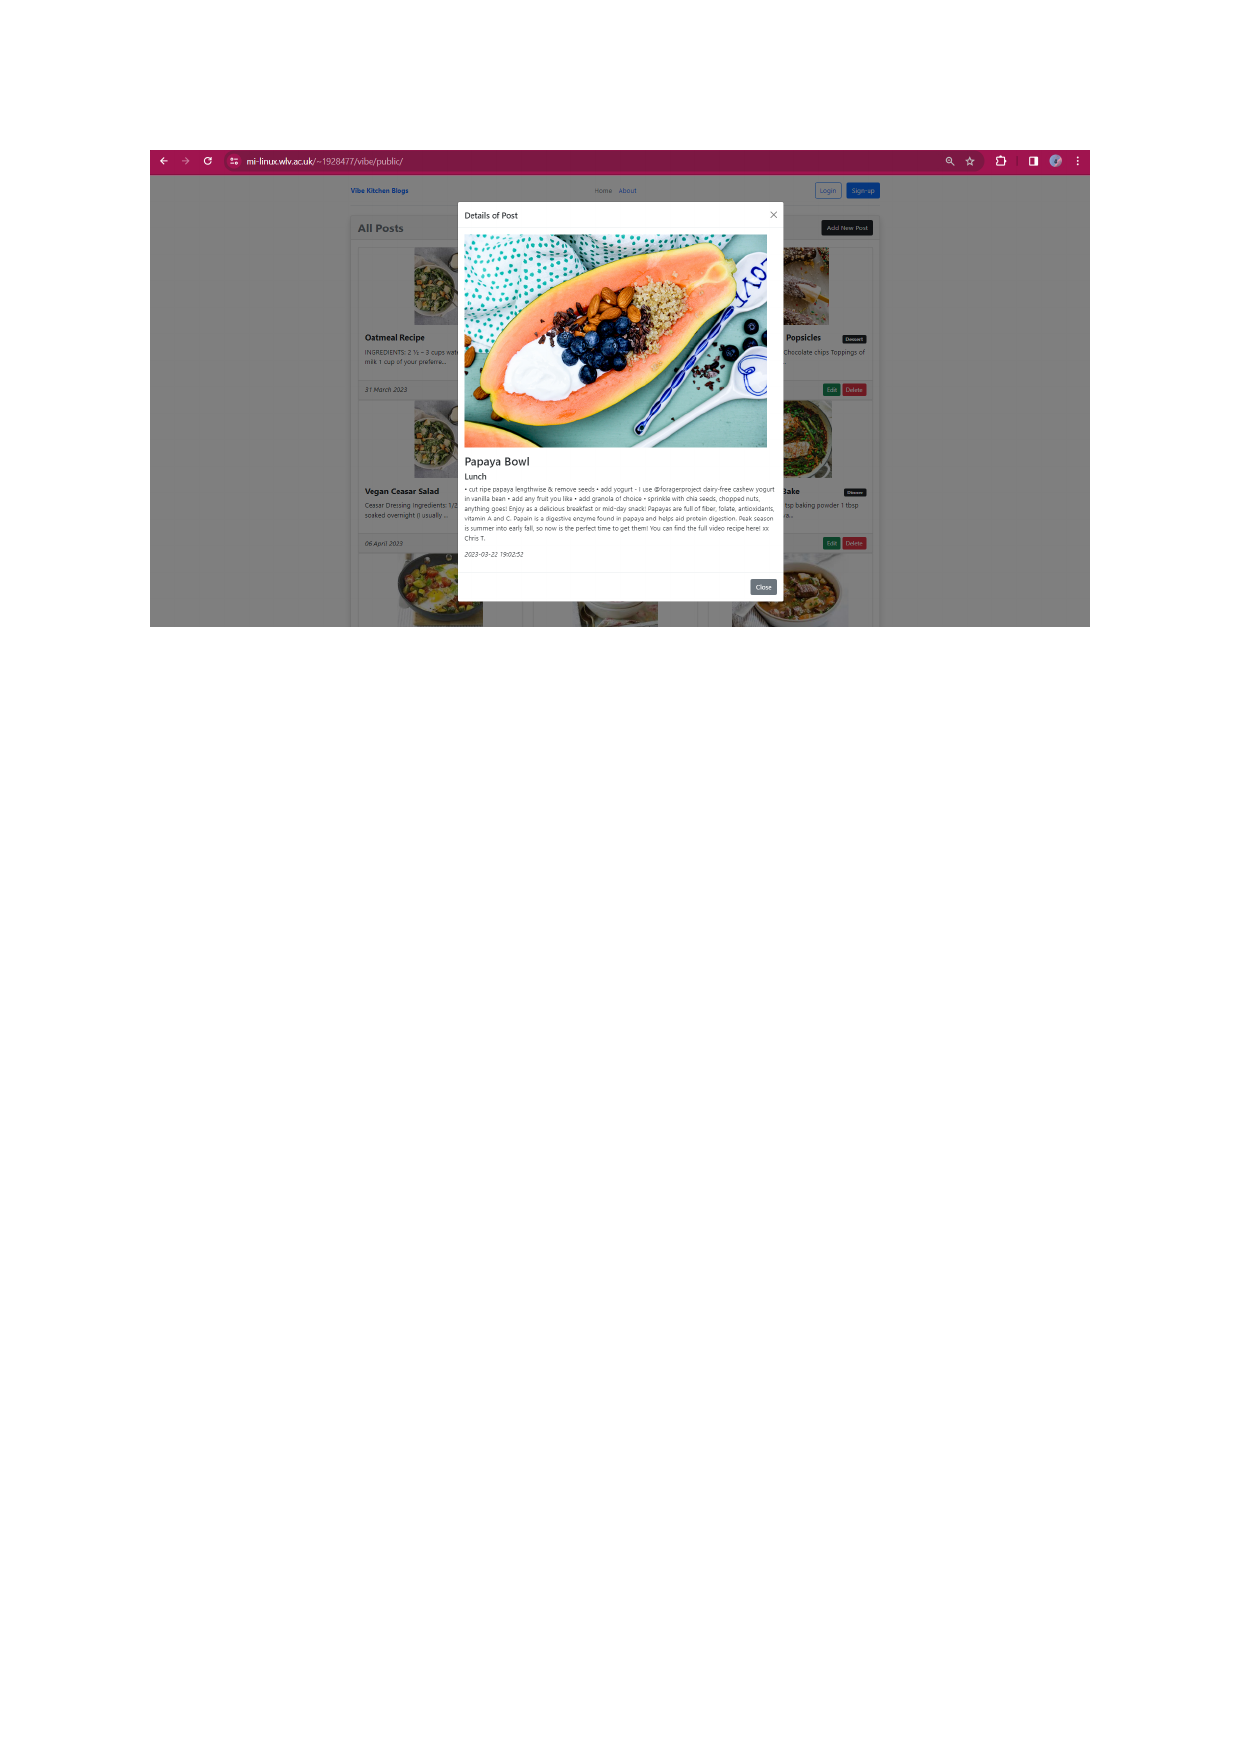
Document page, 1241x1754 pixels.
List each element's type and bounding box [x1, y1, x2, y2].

picture [150, 150, 1090, 627]
